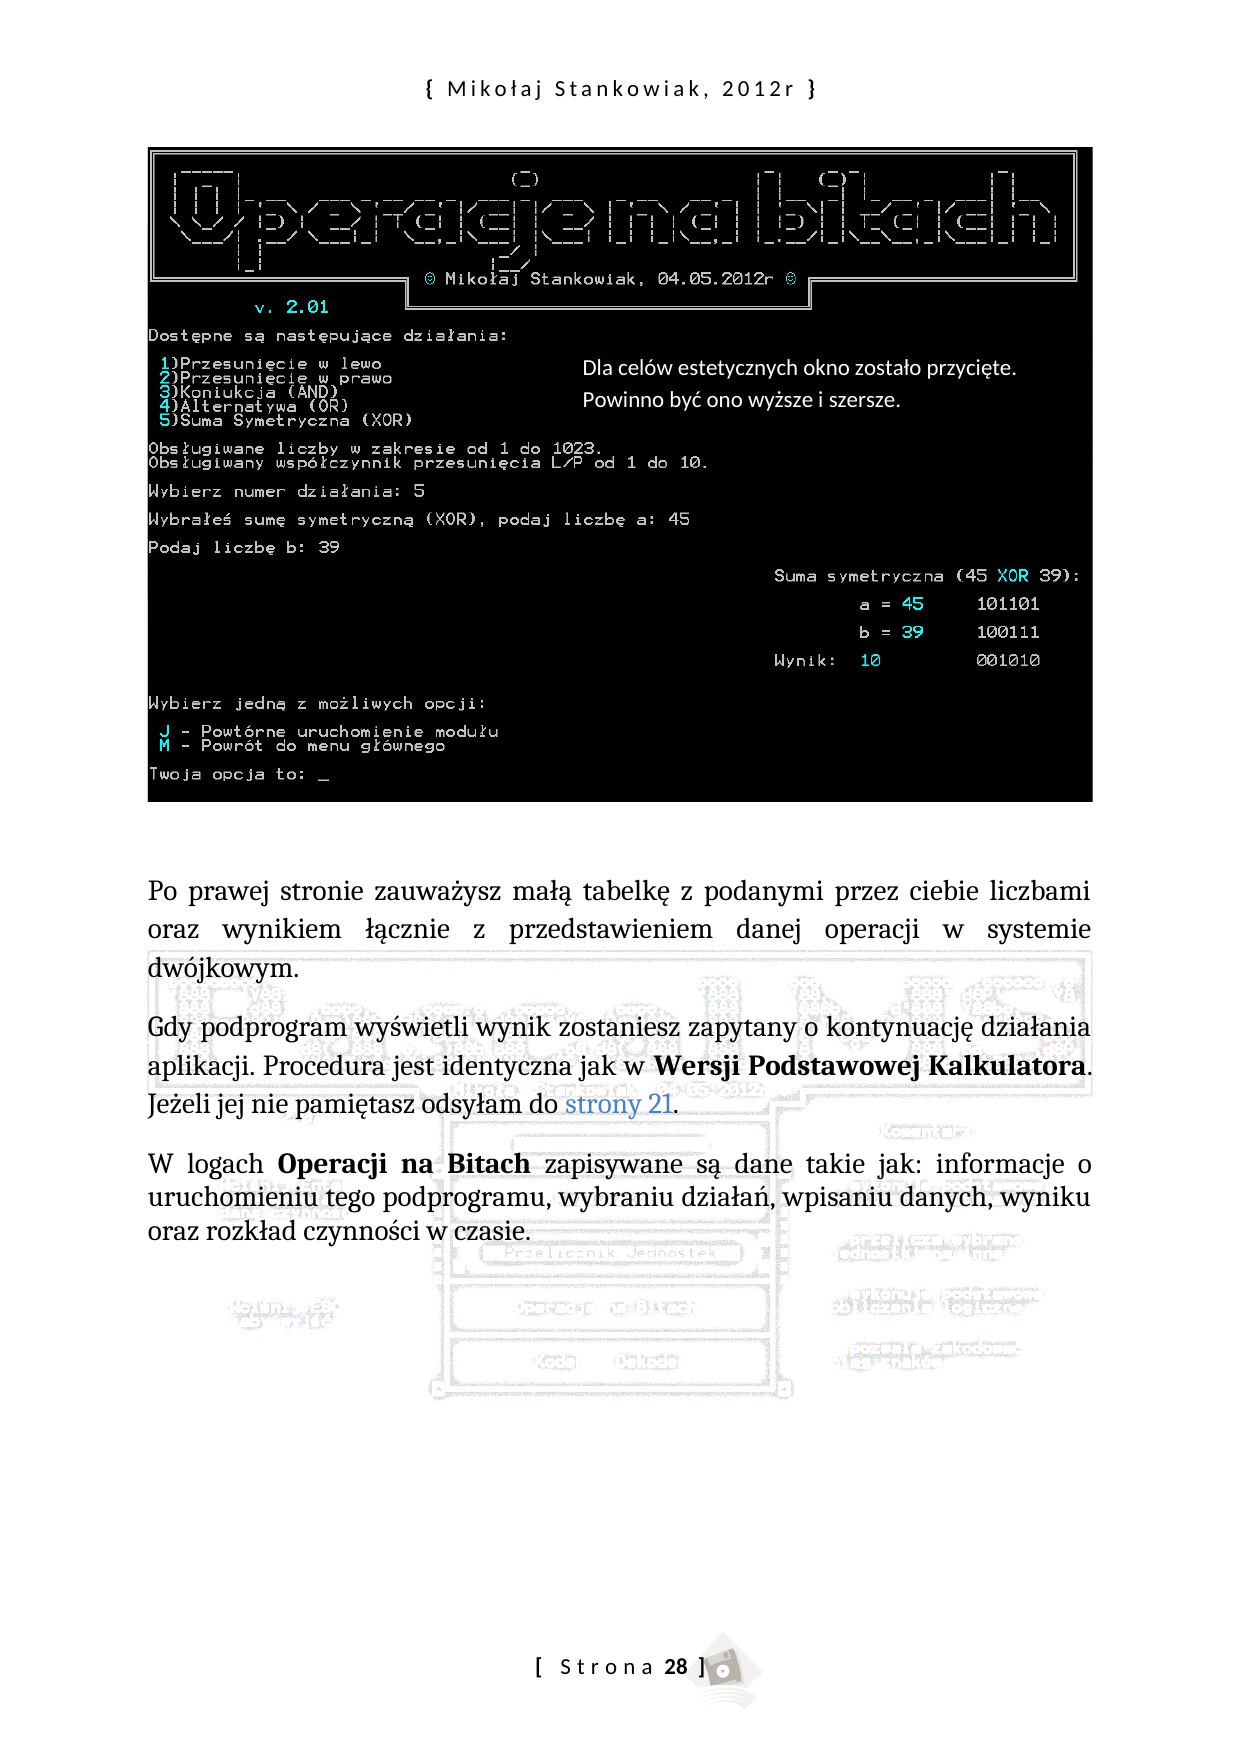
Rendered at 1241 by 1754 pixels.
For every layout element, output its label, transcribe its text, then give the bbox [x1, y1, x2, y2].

text W logach Operacji na Bitach zapisywane są dane takie jak: informacje o uruchomieniu tego podprogramu, wybraniu działań, wpisaniu danych, wyniku oraz rozkład czynności w czasie. [148, 1147, 1093, 1247]
text Po prawej stronie zauważysz małą tabelkę z podanymi przez ciebie liczbami oraz wynikiem łącznie z przedstawieniem danej operacji w systemie dwójkowym. [148, 874, 1093, 984]
picture [147, 147, 1093, 802]
text Gdy podprogram wyświetli wynik zostaniesz zapytany o kontynuację działania aplikacji. Procedura jest identyczna jak w Wersji Podstawowej Kalkulatora. Jeżeli jej nie pamiętasz odsyłam do strony 21. [148, 1010, 1093, 1121]
